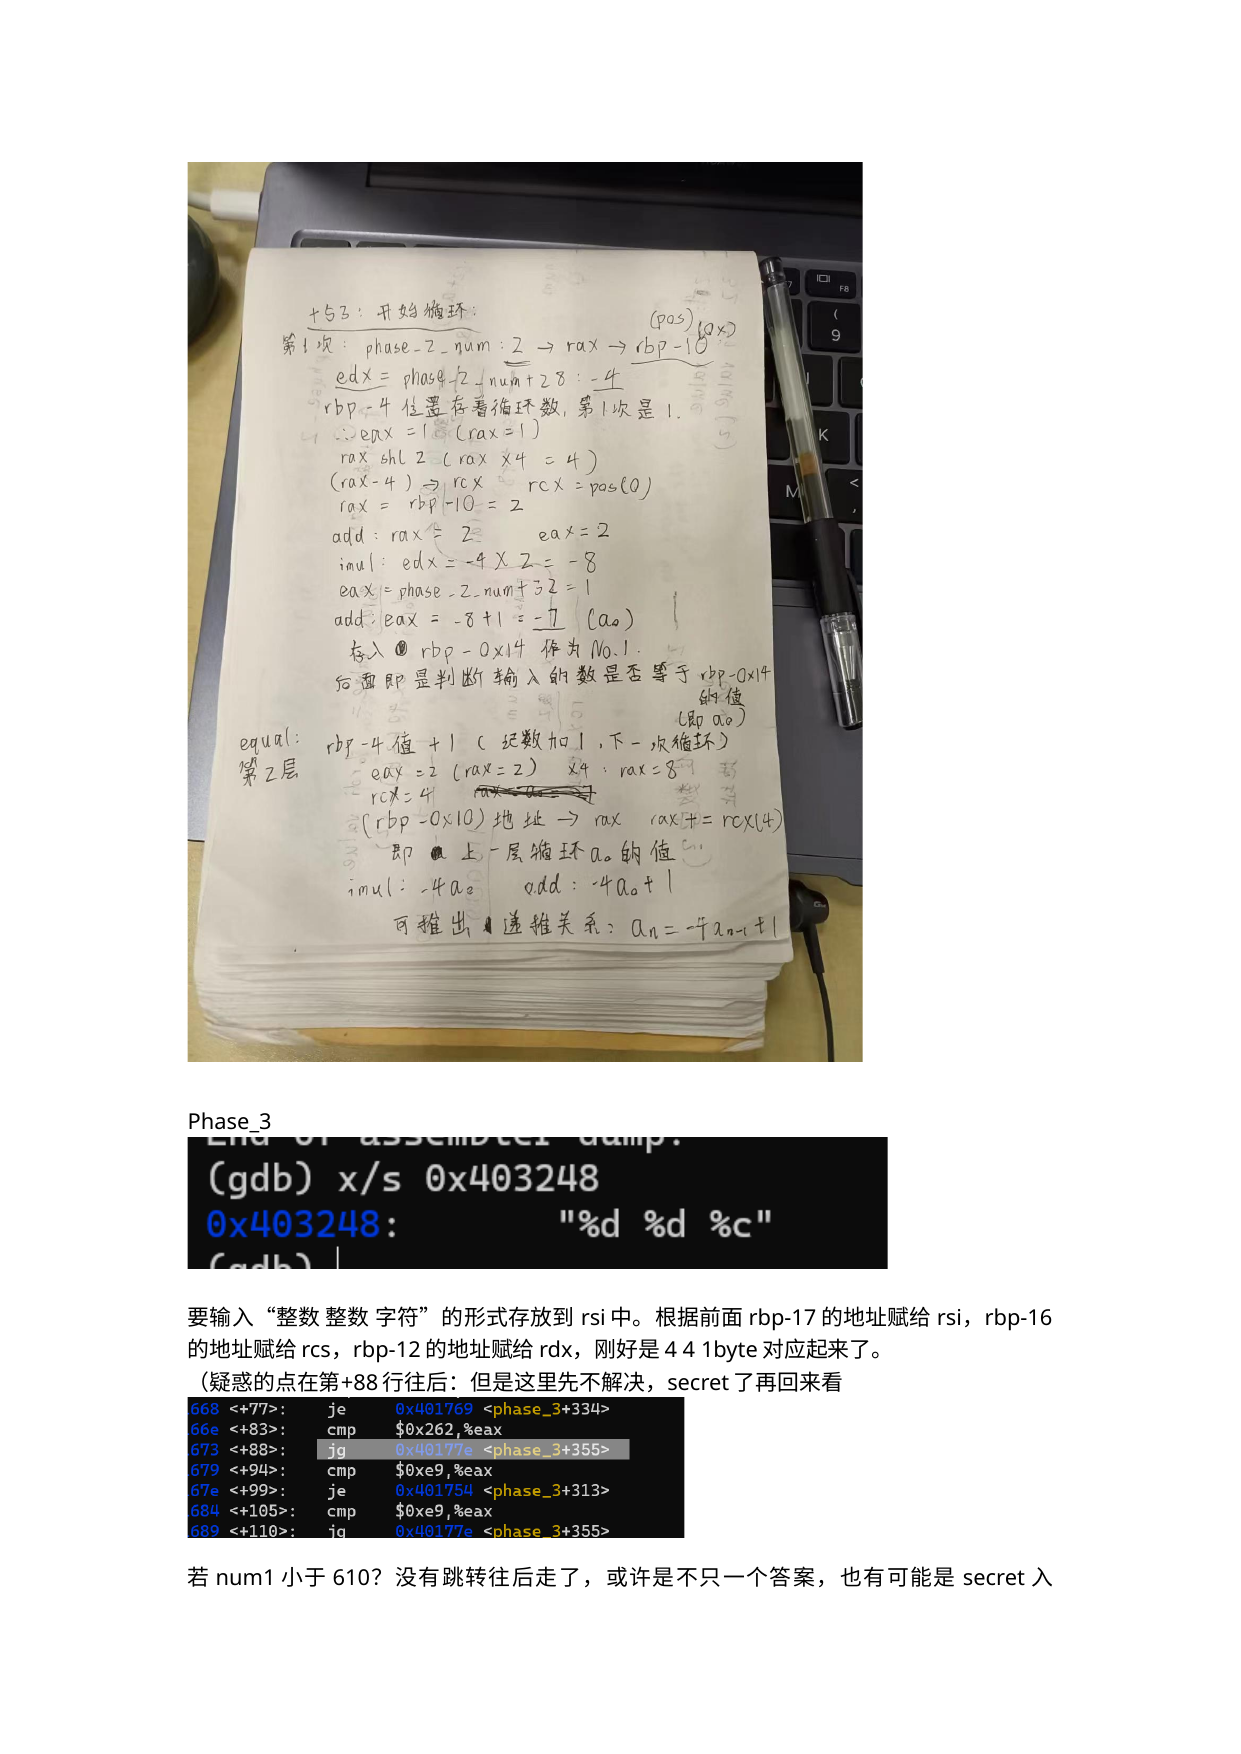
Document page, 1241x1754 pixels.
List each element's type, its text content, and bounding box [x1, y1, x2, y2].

picture [187, 1137, 888, 1269]
text 要输入“整数 整数 字符”的形式存放到rsi中。根据前面rbp-17的地址赋给rsi，rbp-16的地址赋给rcs，rbp-12的地址赋给rdx，刚好是4 4 1byte对应起来了。 [187, 1299, 1053, 1364]
text Phase_3 [187, 1104, 1053, 1137]
text （疑惑的点在第+88行往后：但是这里先不解决，secret了再回来看 [187, 1364, 1053, 1397]
picture [187, 162, 863, 1062]
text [187, 1559, 1053, 1592]
picture [187, 1397, 685, 1538]
